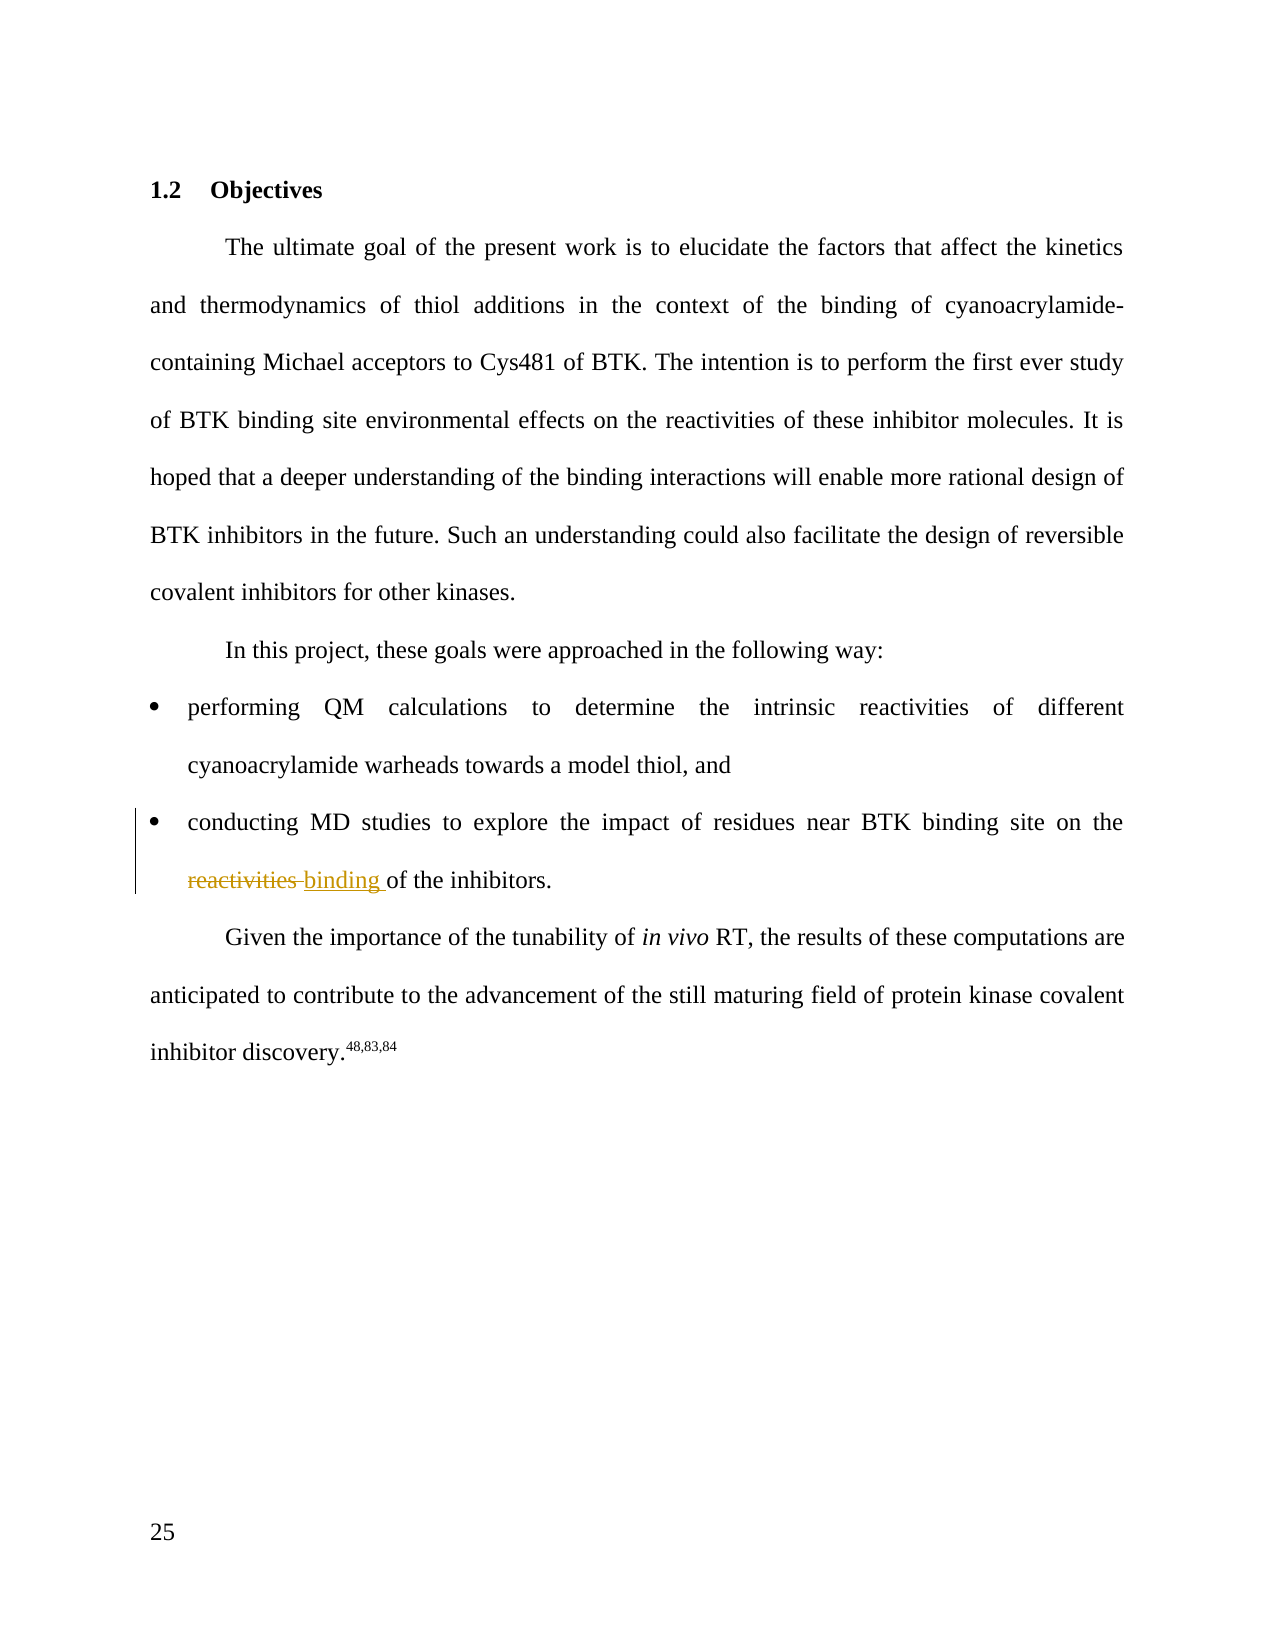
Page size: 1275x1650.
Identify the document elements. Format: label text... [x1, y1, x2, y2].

text Given the importance of the tunability of in vivo RT, the results of these computations are anticipated to contribute to the advancement of the still maturing field of protein kinase covalent inhibitor discovery.48,83,84 [150, 922, 1125, 1066]
list conducting MD studies to explore the impact of residues near BTK binding site on the of the inhibitors. [150, 807, 1125, 894]
subtitle Objectives [150, 175, 1125, 204]
list performing QM calculations to determine the intrinsic reactivities of different cyanoacrylamide warheads towards a model thiol, and [150, 692, 1125, 779]
text In this project, these goals were approached in the following way: [150, 635, 1125, 664]
text The ultimate goal of the present work is to elucidate the factors that affect the kinetics and thermodynamics of thiol additions in the context of the binding of cyanoacrylamide-containing Michael acceptors to Cys481 of BTK. The intention is to perform the first ever study of BTK binding site environmental effects on the reactivities of these inhibitor molecules. It is hoped that a deeper understanding of the binding interactions will enable more rational design of BTK inhibitors in the future. Such an understanding could also facilitate the design of reversible covalent inhibitors for other kinases. [150, 232, 1125, 606]
